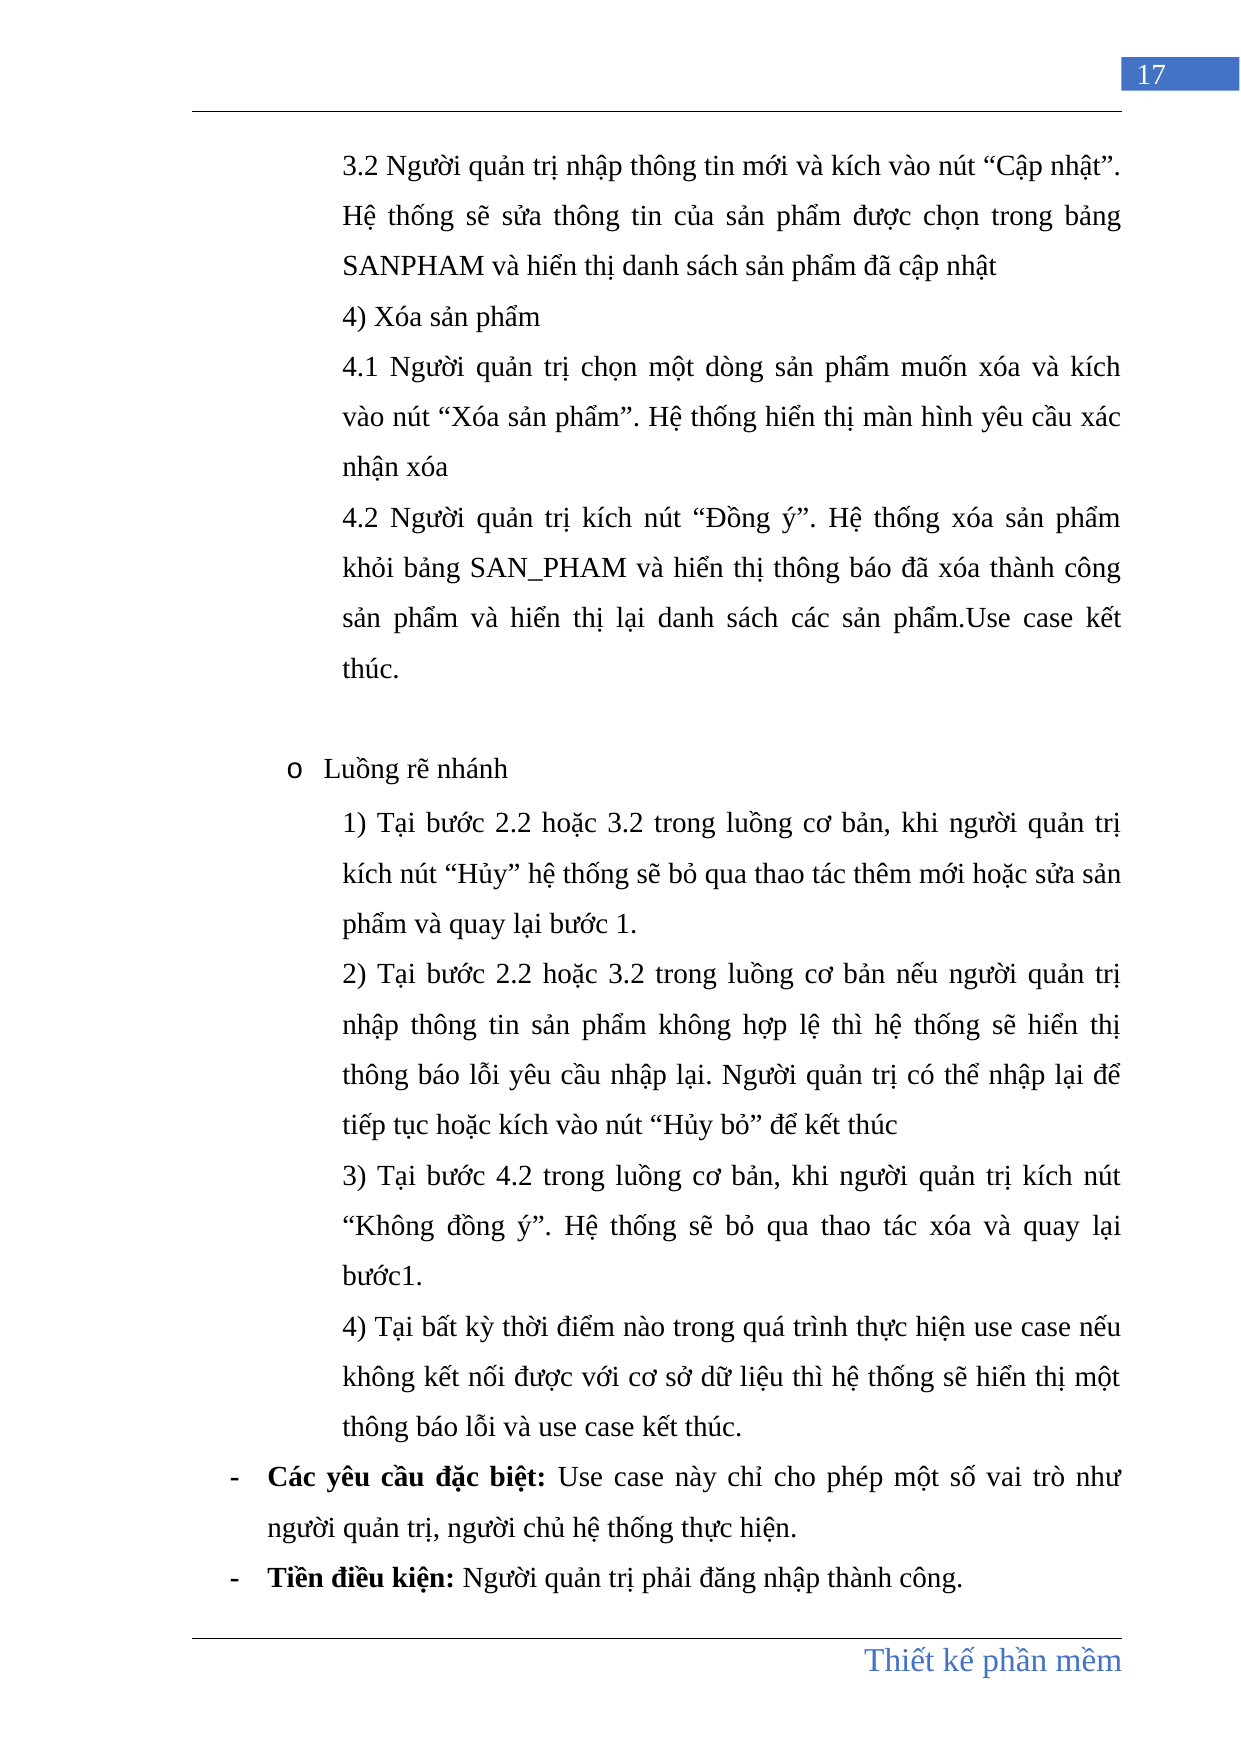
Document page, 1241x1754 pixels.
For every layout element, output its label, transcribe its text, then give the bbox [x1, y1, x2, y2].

list 4.2 Người quản trị kích nút “Đồng ý”. Hệ thống xóa sản phẩm khỏi bảng SAN_PHAM và hiển thị thông báo đã xóa thành công sản phẩm và hiển thị lại danh sách các sản phẩm.Use case kết thúc. [342, 500, 1122, 684]
list Luồng rẽ nhánh [286, 751, 1122, 787]
list Các yêu cầu đặc biệt: Use case này chỉ cho phép một số vai trò như người quản trị, người chủ hệ thống thực hiện. [229, 1459, 1122, 1543]
list 1) Tại bước 2.2 hoặc 3.2 trong luồng cơ bản, khi người quản trị kích nút “Hủy” hệ thống sẽ bỏ qua thao tác thêm mới hoặc sửa sản phẩm và quay lại bước 1. [342, 806, 1122, 940]
list 3.2 Người quản trị nhập thông tin mới và kích vào nút “Cập nhật”. Hệ thống sẽ sửa thông tin của sản phẩm được chọn trong bảng SANPHAM và hiển thị danh sách sản phẩm đã cập nhật [342, 148, 1122, 282]
list 2) Tại bước 2.2 hoặc 3.2 trong luồng cơ bản nếu người quản trị nhập thông tin sản phẩm không hợp lệ thì hệ thống sẽ hiển thị thông báo lỗi yêu cầu nhập lại. Người quản trị có thể nhập lại để tiếp tục hoặc kích vào nút “Hủy bỏ” để kết thúc [342, 956, 1122, 1141]
list Tiền điều kiện: Người quản trị phải đăng nhập thành công. [229, 1560, 1122, 1594]
list 4.1 Người quản trị chọn một dòng sản phẩm muốn xóa và kích vào nút “Xóa sản phẩm”. Hệ thống hiển thị màn hình yêu cầu xác nhận xóa [342, 349, 1122, 483]
list 3) Tại bước 4.2 trong luồng cơ bản, khi người quản trị kích nút “Không đồng ý”. Hệ thống sẽ bỏ qua thao tác xóa và quay lại bước1. [342, 1158, 1122, 1292]
list 4) Tại bất kỳ thời điểm nào trong quá trình thực hiện use case nếu không kết nối được với cơ sở dữ liệu thì hệ thống sẽ hiển thị một thông báo lỗi và use case kết thúc. [342, 1309, 1122, 1443]
list 4) Xóa sản phẩm [342, 299, 1122, 332]
